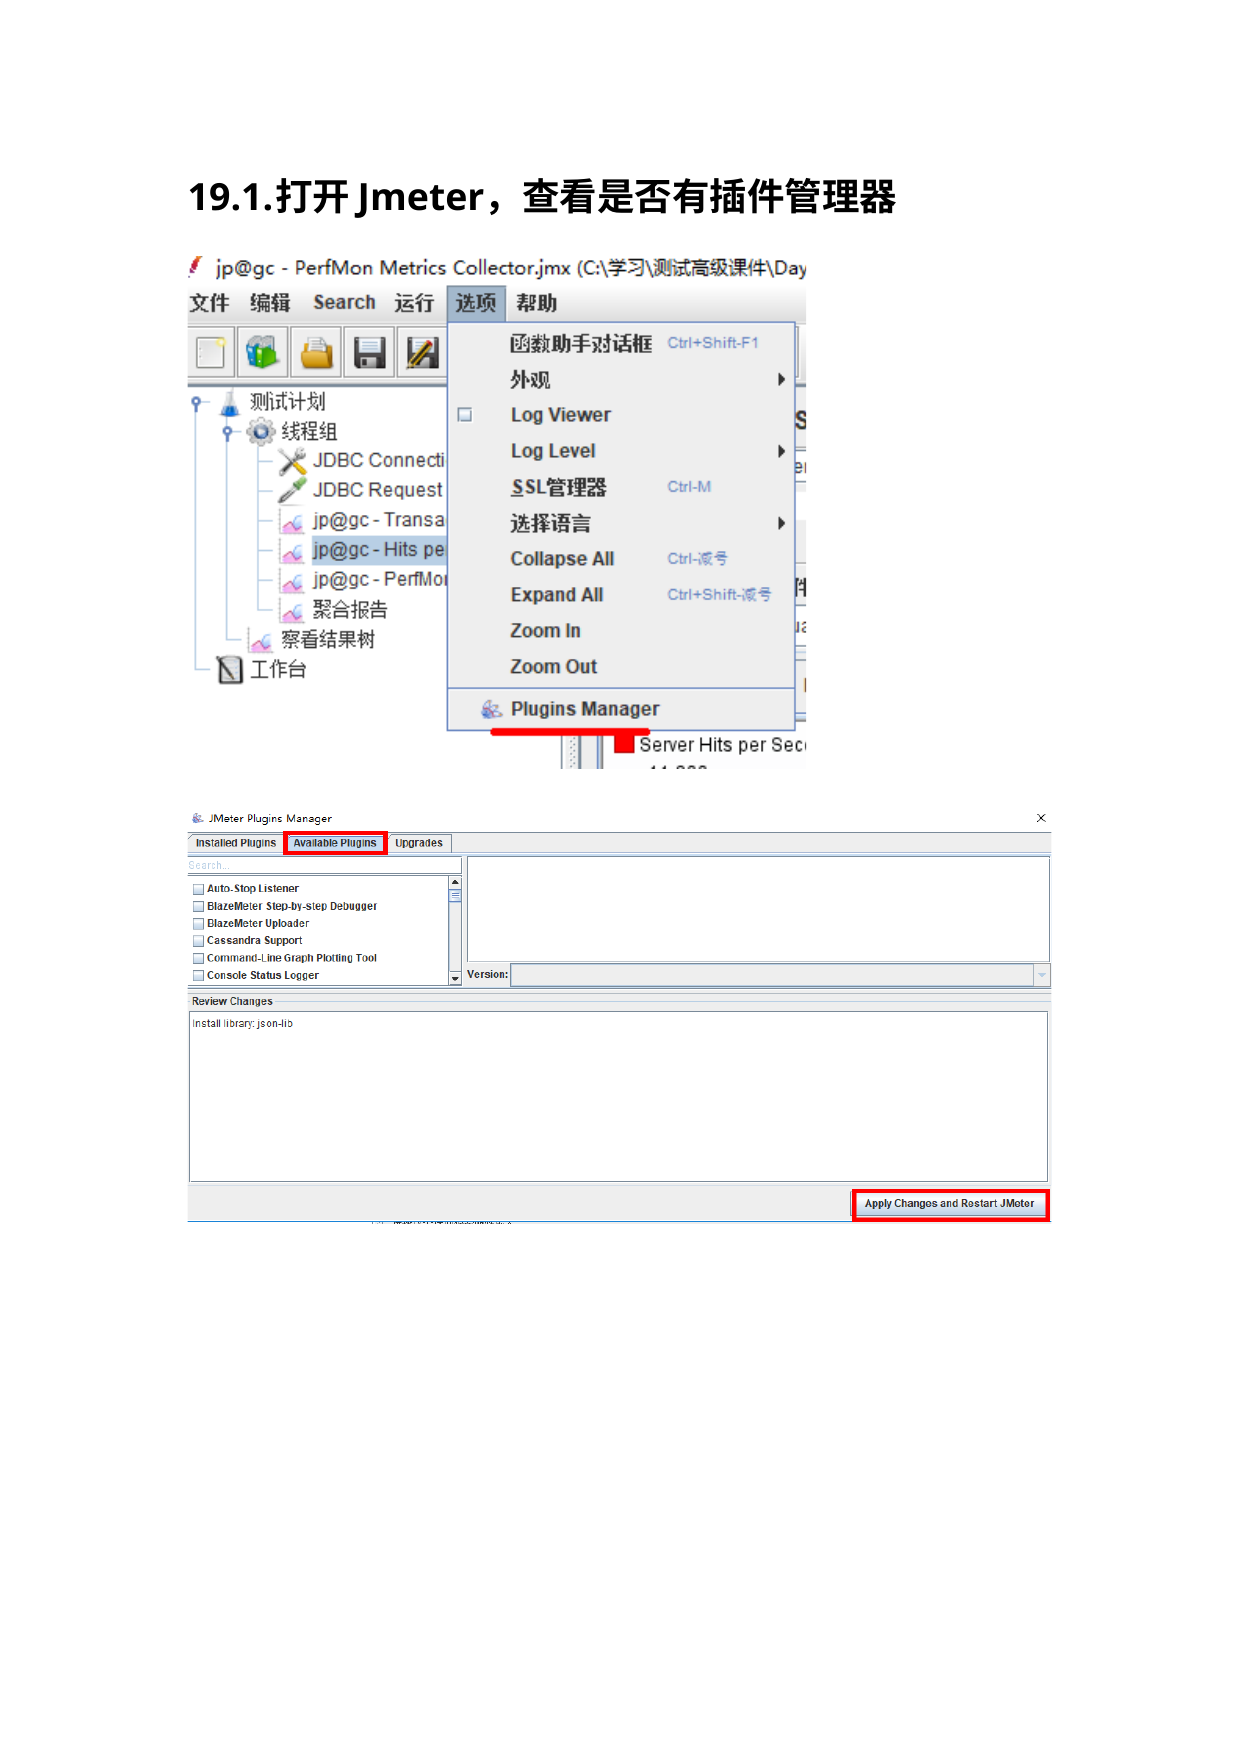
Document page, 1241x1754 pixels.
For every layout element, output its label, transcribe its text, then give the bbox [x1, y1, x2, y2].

picture [187, 256, 807, 769]
subtitle 打开Jmeter，查看是否有插件管理器 [187, 162, 1053, 227]
picture [187, 808, 1052, 1224]
